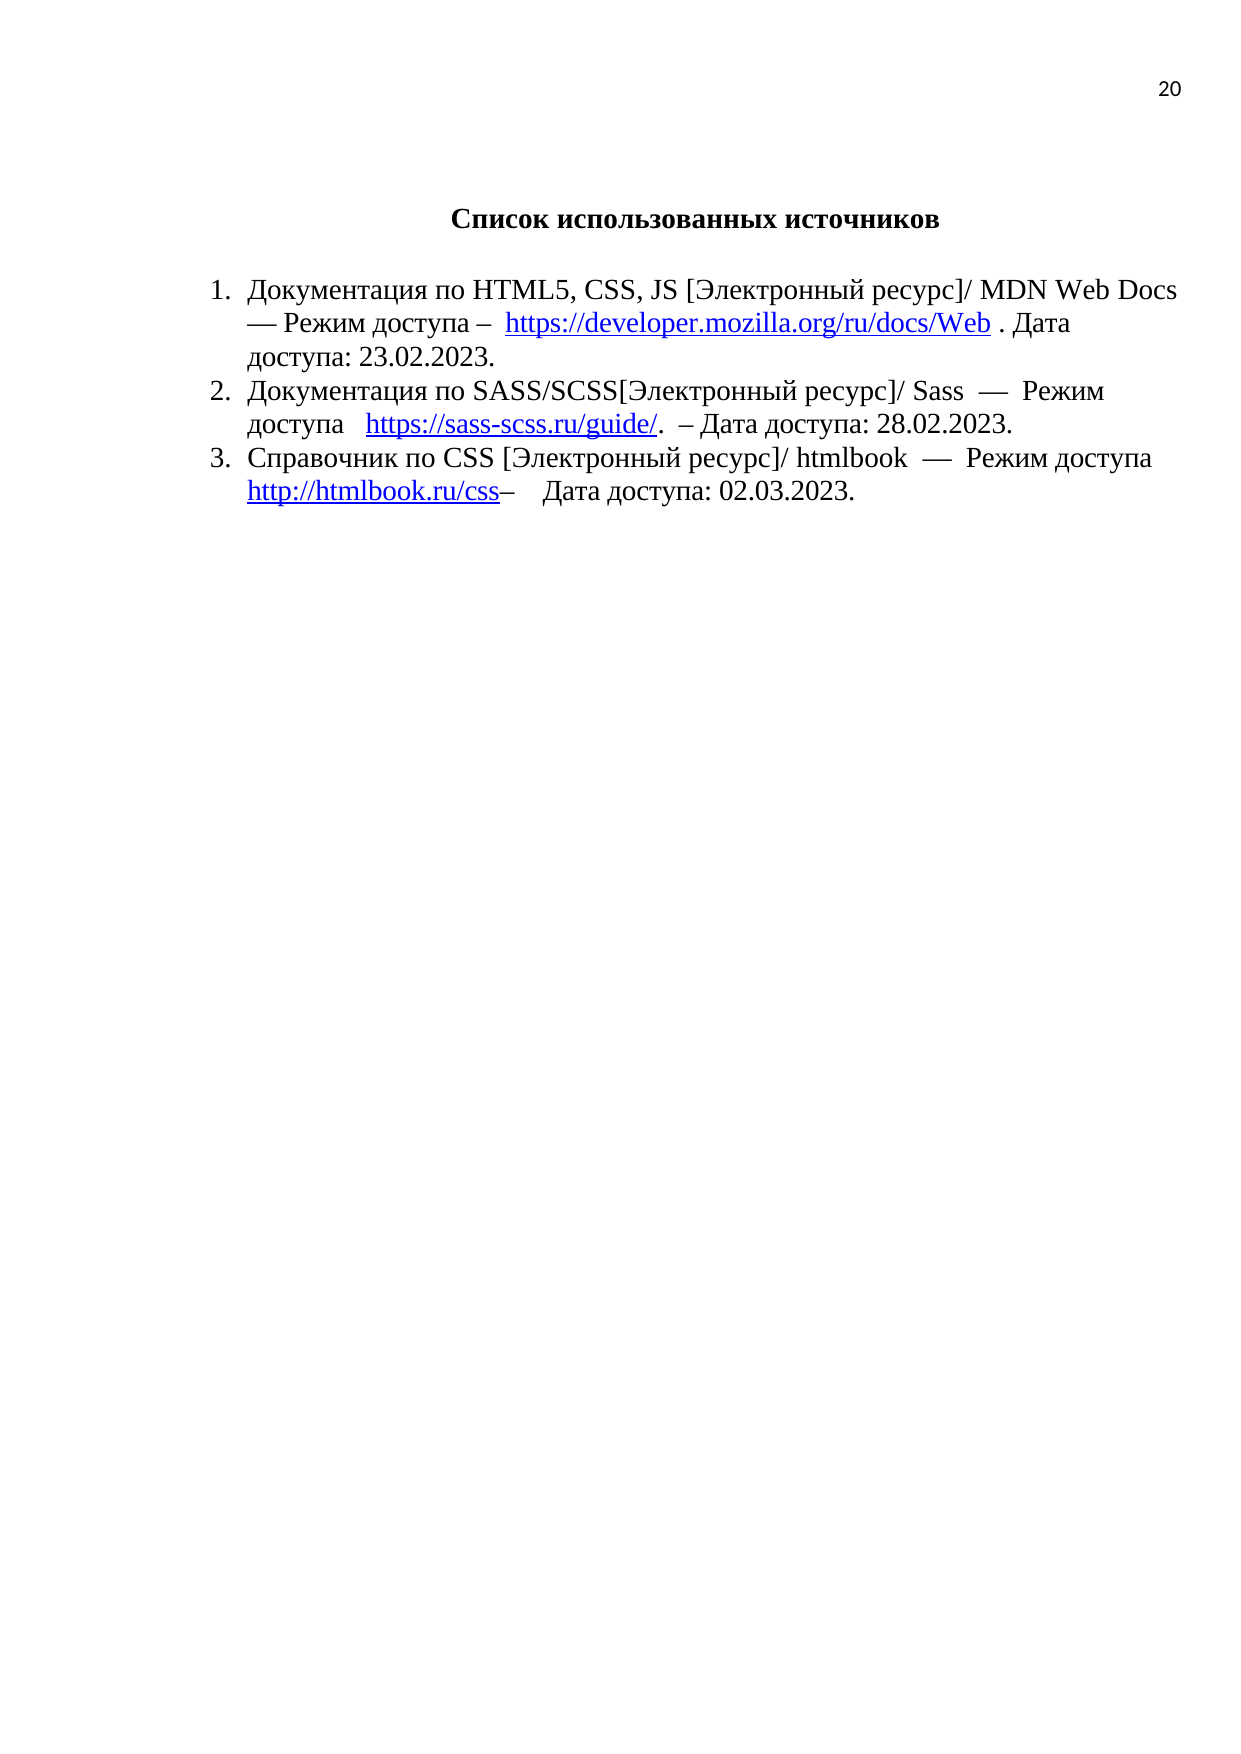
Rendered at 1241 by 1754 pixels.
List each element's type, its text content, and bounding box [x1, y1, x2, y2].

list Справочник по CSS [Электронный ресурс]/ htmlbook — Режим доступа http://htmlbook.ru/css– Дата доступа: 02.03.2023. [209, 440, 1181, 507]
list Документация по SASS/SCSS[Электронный ресурс]/ Sass — Режим доступа https://sass-scss.ru/guide/. – Дата доступа: 28.02.2023. [209, 373, 1181, 440]
text Список использованных источников [136, 201, 1181, 234]
list Документация по HTML5, CSS, JS [Электронный ресурс]/ MDN Web Docs — Режим доступа – https://developer.mozilla.org/ru/docs/Web . Дата доступа: 23.02.2023. [209, 272, 1181, 373]
